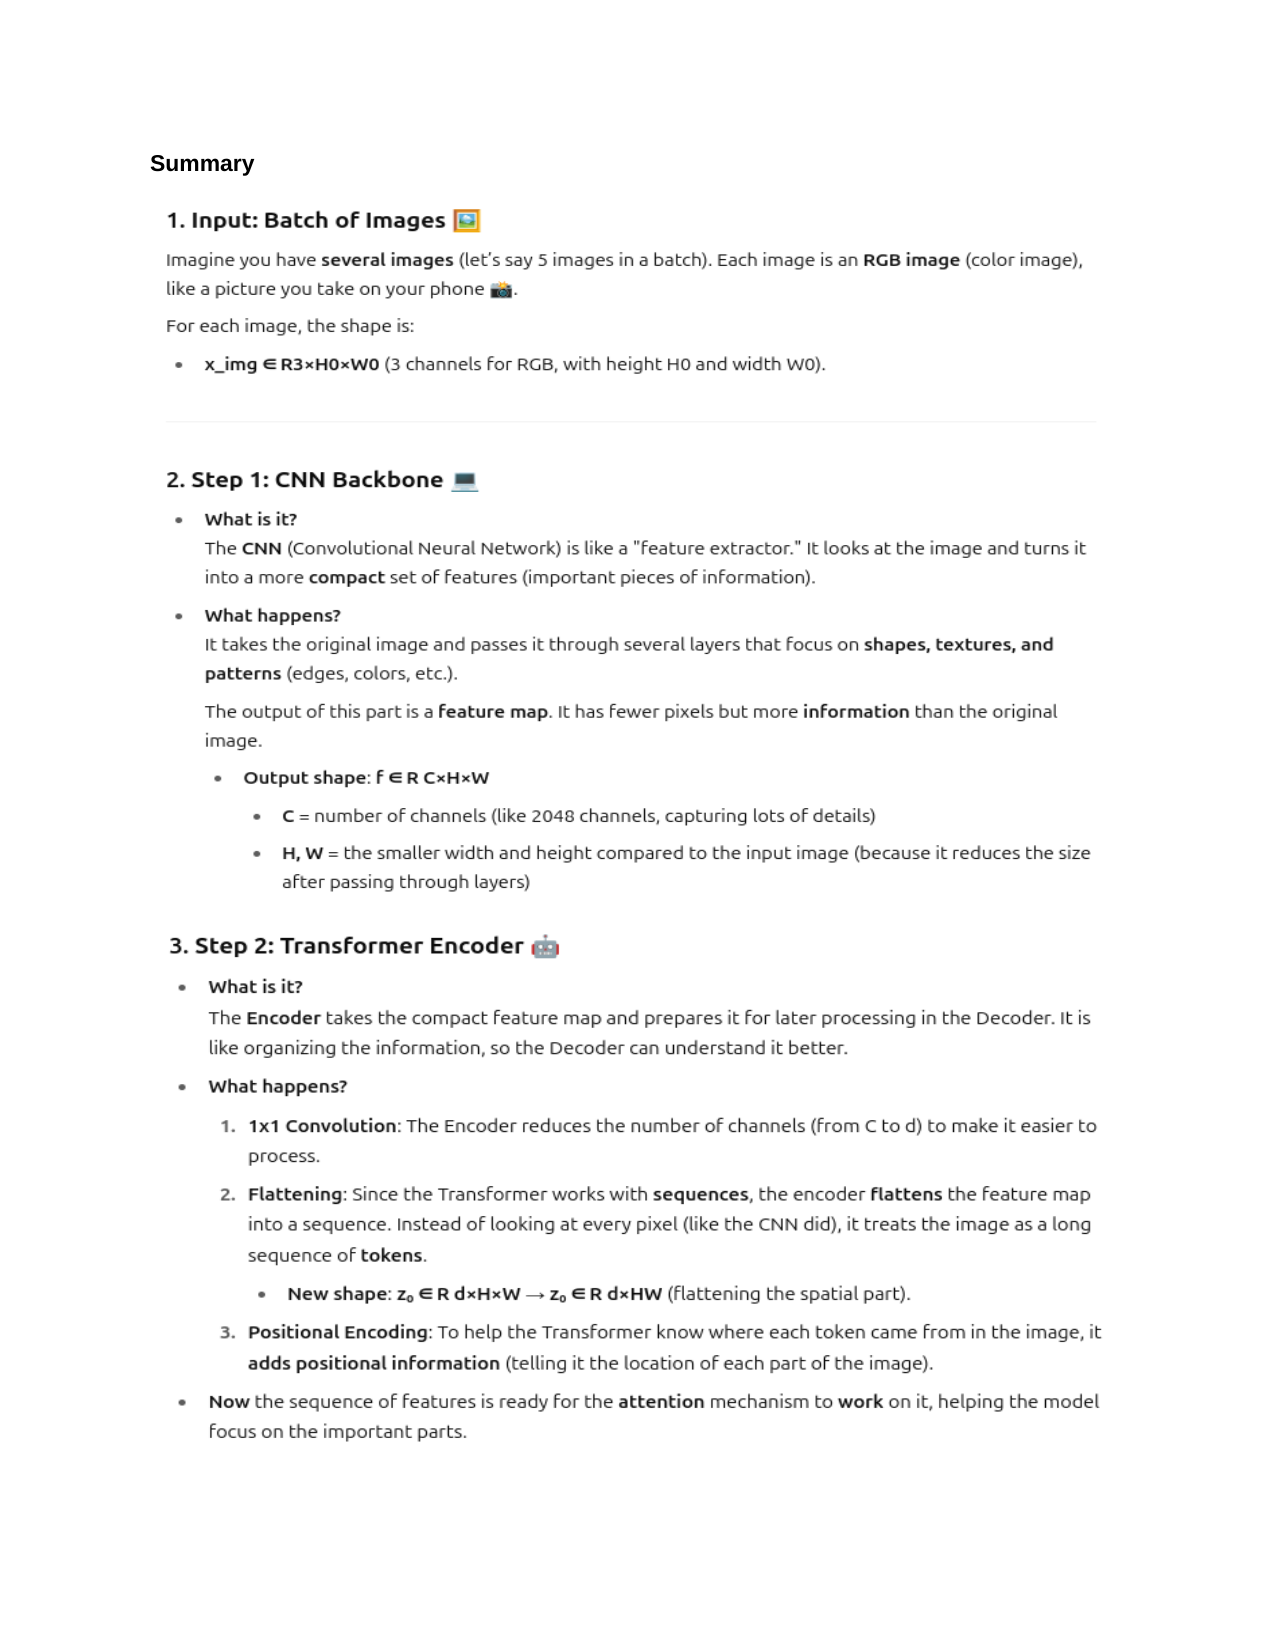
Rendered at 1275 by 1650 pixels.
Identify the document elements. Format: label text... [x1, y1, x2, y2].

text Summary [150, 150, 1125, 176]
picture [150, 926, 1125, 1462]
picture [150, 201, 1125, 902]
